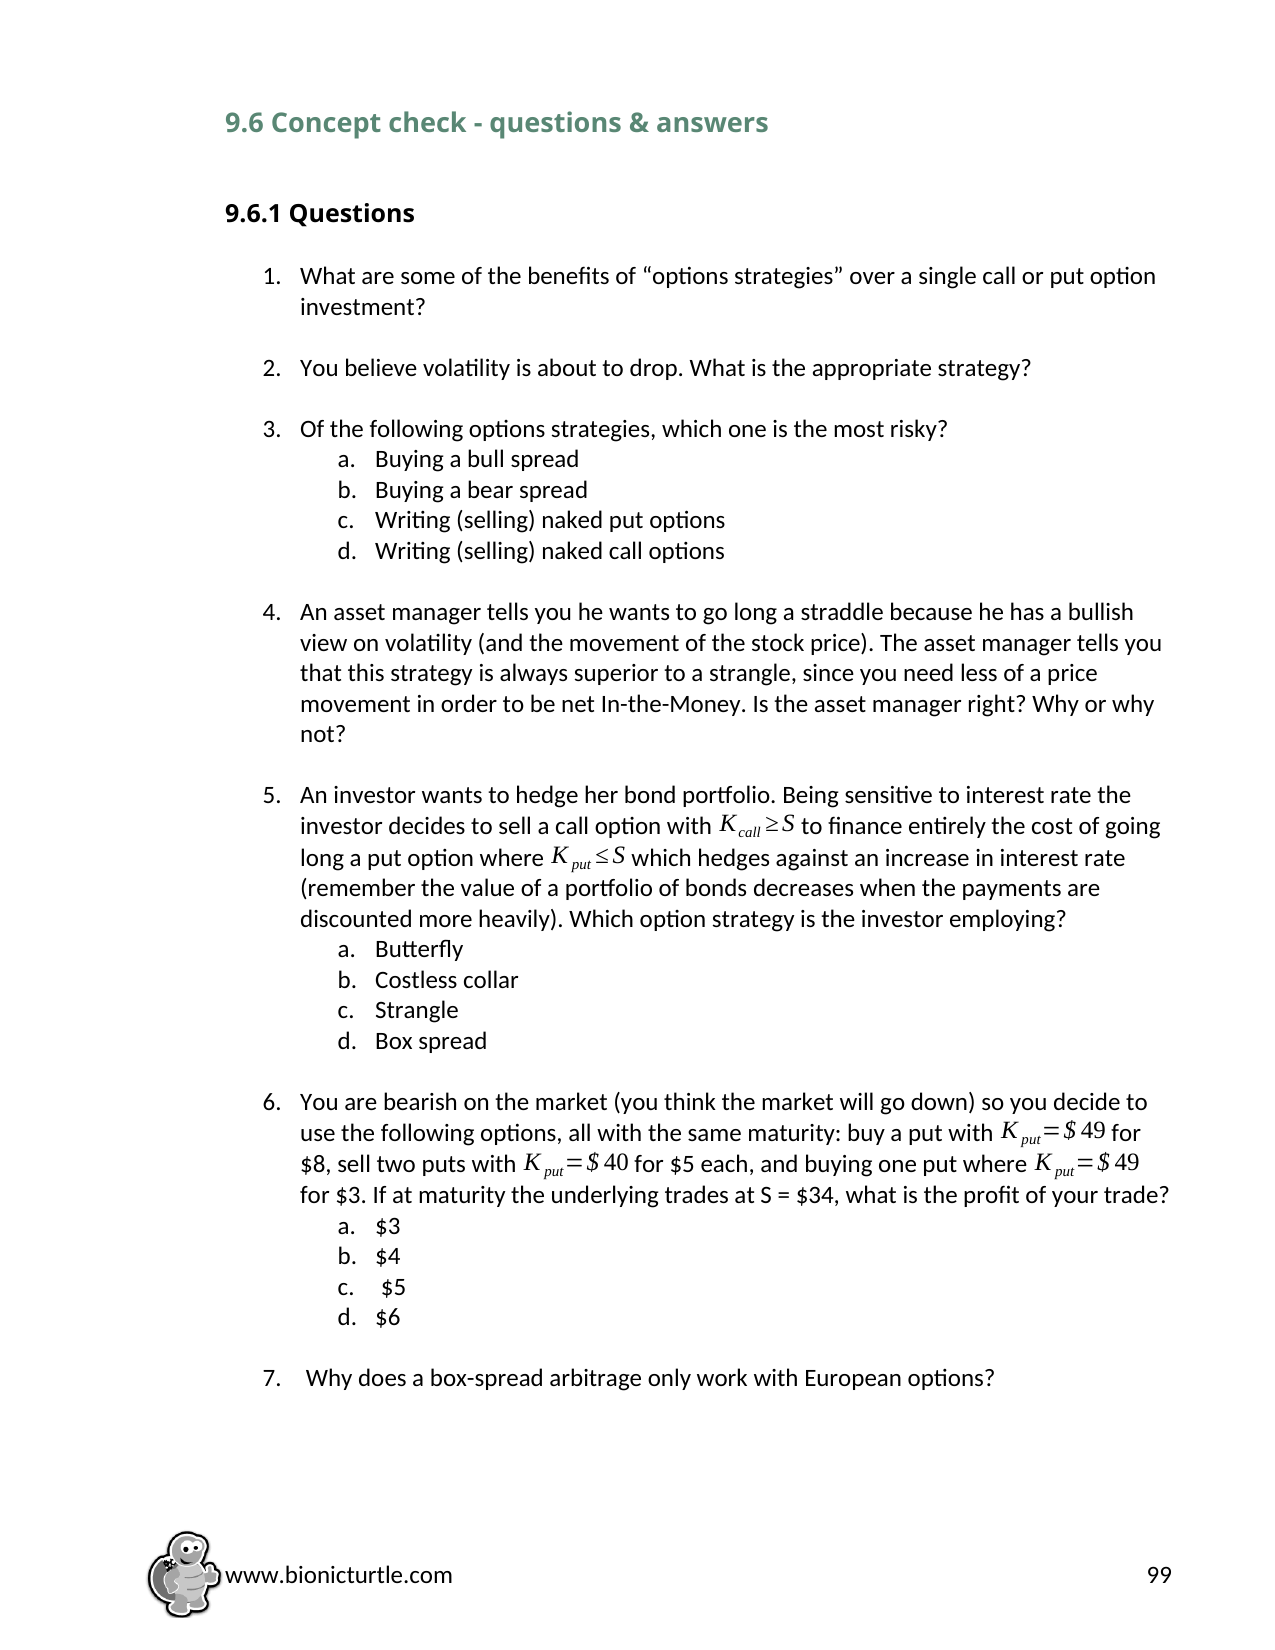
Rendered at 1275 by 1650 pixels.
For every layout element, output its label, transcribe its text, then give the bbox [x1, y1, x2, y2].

list Box spread [337, 1025, 1172, 1086]
list Buying a bear spread [337, 474, 1172, 505]
list $4 [337, 1241, 1172, 1271]
list What are some of the benefits of “options strategies” over a single call or put option investment? [262, 261, 1172, 352]
list Strangle [337, 995, 1172, 1025]
list Butterfly [337, 934, 1172, 964]
subtitle 9.6.1 Questions [225, 196, 1172, 230]
list You are bearish on the market (you think the market will go down) so you decide to use the following options, all with the same maturity: buy a put with for $8, sell two puts with for $5 each, and buying one put where for $3. If at maturity the underlying trades at S = $34, what is the profit of your trade? [262, 1086, 1172, 1210]
list An investor wants to hedge her bond portfolio. Being sensitive to interest rate the investor decides to sell a call option with to finance entirely the cost of going long a put option where which hedges against an increase in interest rate (remember the value of a portfolio of bonds decreases when the payments are discounted more heavily). Which option strategy is the investor employing? [262, 779, 1172, 934]
list Buying a bull spread [337, 444, 1172, 474]
list Of the following options strategies, which one is the most risky? [262, 413, 1172, 444]
list $5 [337, 1271, 1172, 1302]
list Why does a box-spread arbitrage only work with European options? [262, 1363, 1172, 1393]
subtitle 9.6 Concept check - questions & answers [225, 103, 1172, 140]
list Writing (selling) naked call options [337, 535, 1172, 596]
list $6 [337, 1302, 1172, 1363]
list You believe volatility is about to drop. What is the appropriate strategy? [262, 352, 1172, 413]
list Costless collar [337, 964, 1172, 995]
list $3 [337, 1210, 1172, 1241]
list An asset manager tells you he wants to go long a straddle because he has a bullish view on volatility (and the movement of the stock price). The asset manager tells you that this strategy is always superior to a strangle, since you need less of a price movement in order to be net In-the-Money. Is the asset manager right? Why or why not? [262, 596, 1172, 779]
list Writing (selling) naked put options [337, 505, 1172, 535]
